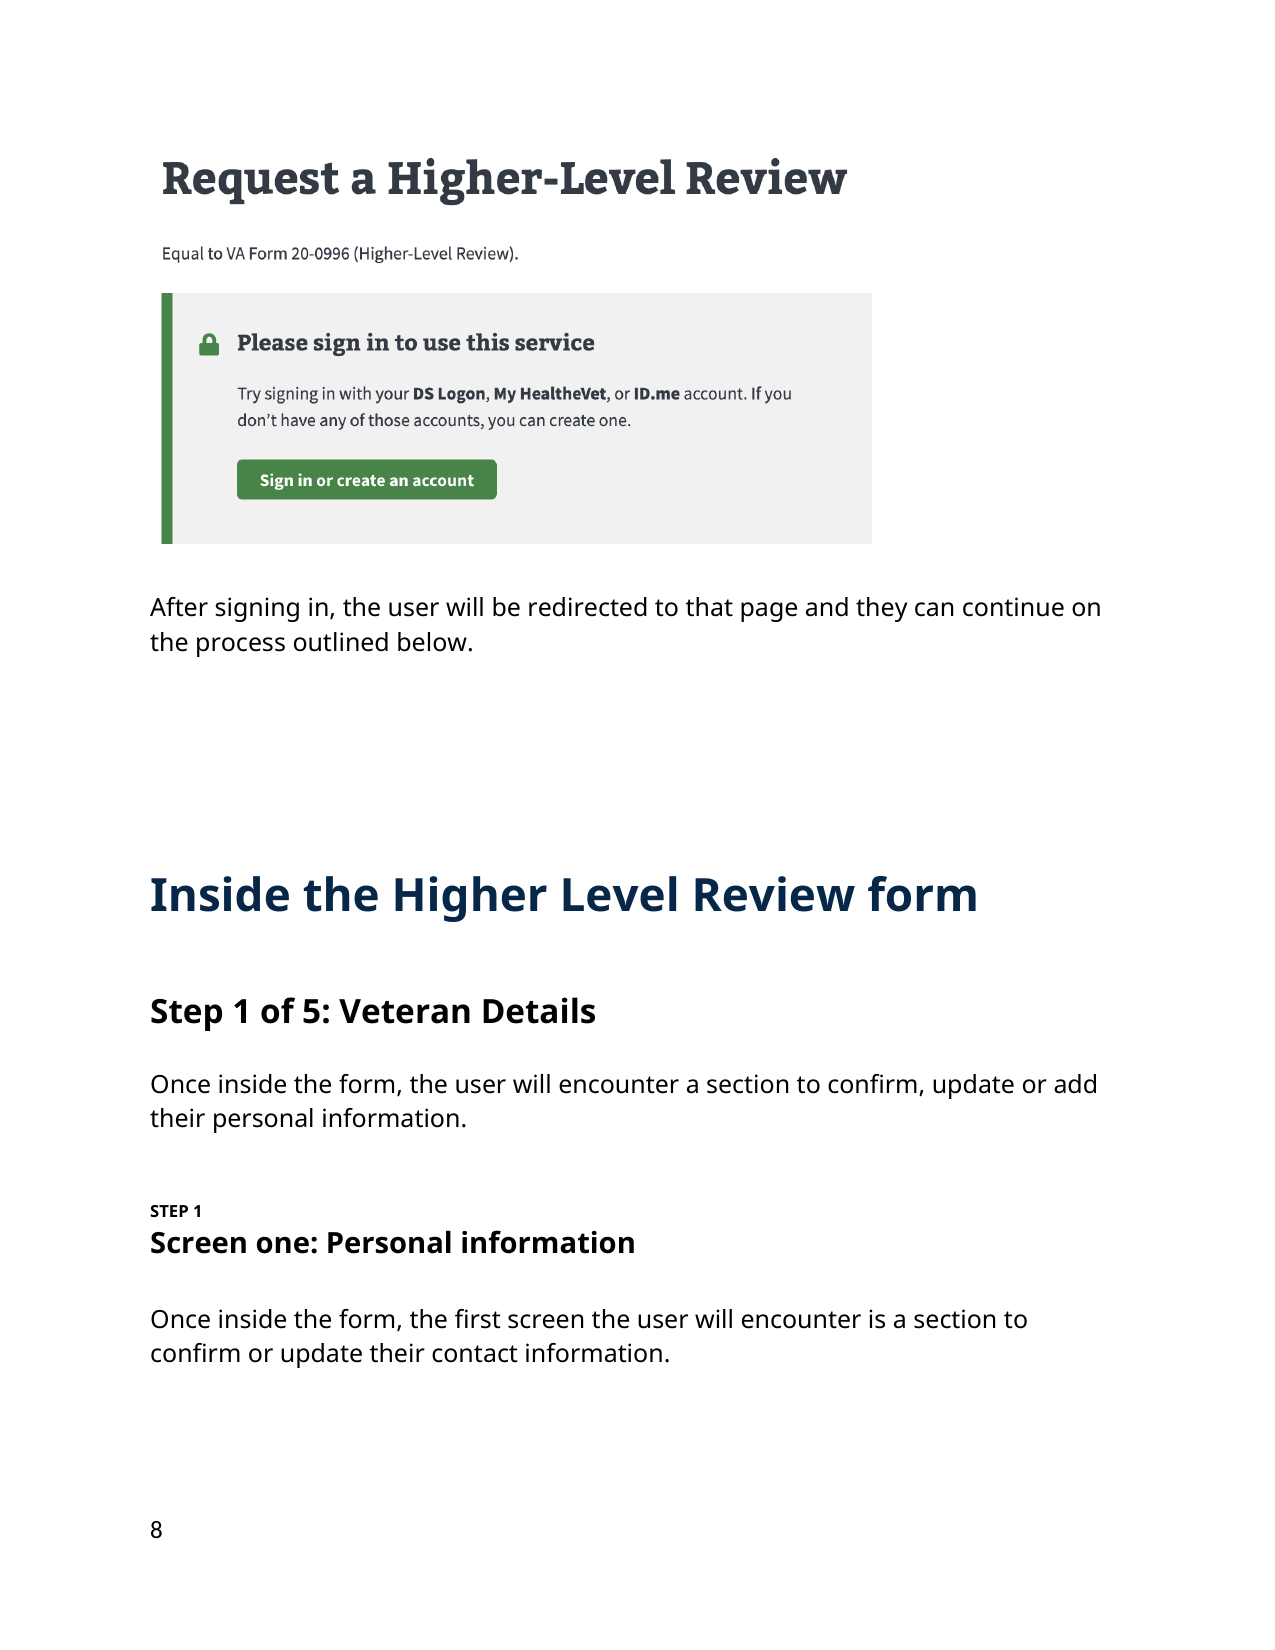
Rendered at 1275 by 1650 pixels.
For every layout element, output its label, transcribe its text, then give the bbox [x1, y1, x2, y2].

text Screen one: Personal information [150, 1222, 1125, 1262]
text Once inside the form, the first screen the user will encounter is a section to confirm or update their contact information. [150, 1302, 1125, 1370]
picture [150, 150, 884, 556]
text Once inside the form, the user will encounter a section to confirm, update or add their personal information. [150, 1067, 1125, 1135]
text Step 1 of 5: Veteran Details [150, 987, 1125, 1033]
text Inside the Higher Level Review form [150, 863, 1125, 925]
text STEP 1 [150, 1199, 1125, 1222]
text After signing in, the user will be redirected to that page and they can continue on the process outlined below. [150, 590, 1125, 658]
